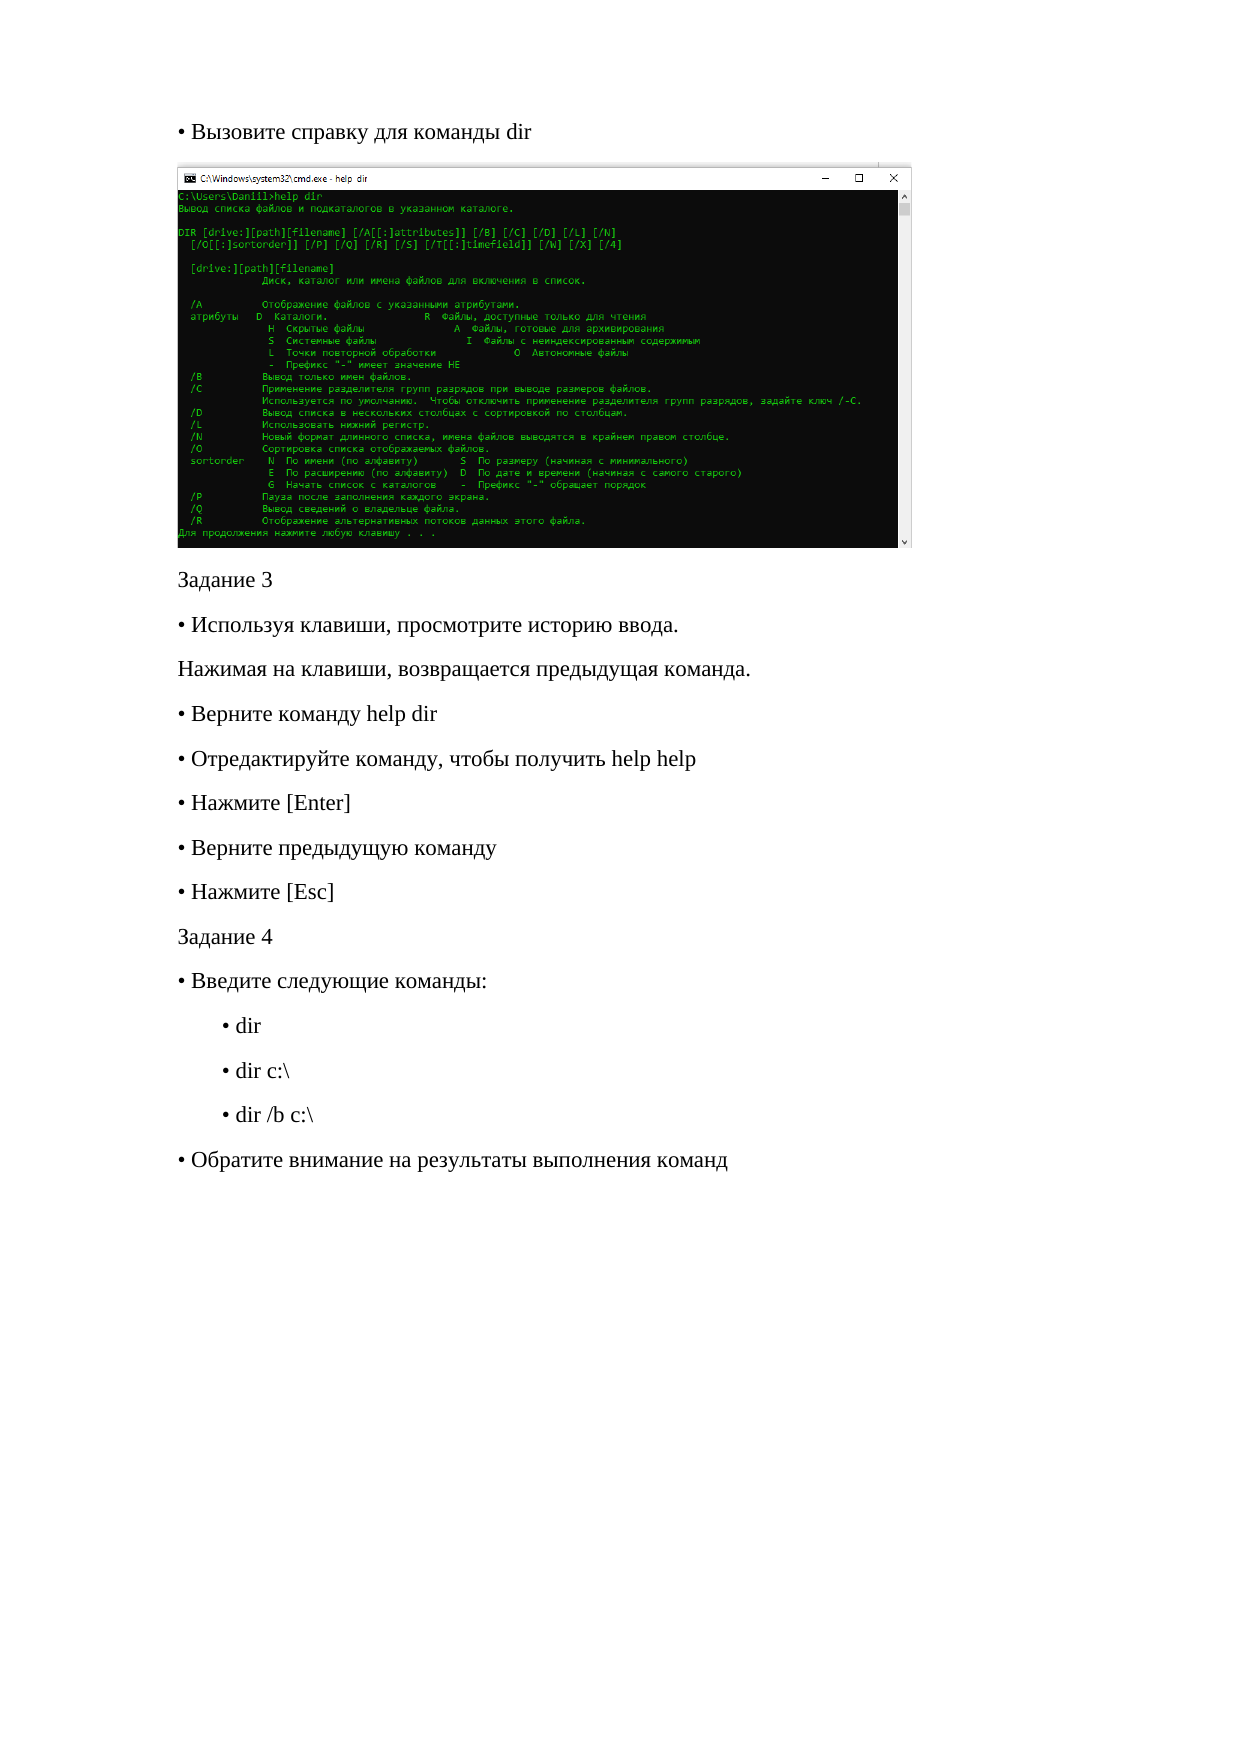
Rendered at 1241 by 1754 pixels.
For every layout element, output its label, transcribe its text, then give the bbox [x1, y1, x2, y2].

text • Нажмите [Esc] [177, 878, 1152, 905]
text • dir /b c:\ [177, 1101, 1152, 1128]
text • Верните команду help dir [177, 700, 1152, 726]
picture [177, 162, 912, 548]
text • Используя клавиши, просмотрите историю ввода. [177, 611, 1152, 637]
text • Верните предыдущую команду [177, 834, 1152, 860]
text • dir [177, 1012, 1152, 1038]
text • Отредактируйте команду, чтобы получить help help [177, 745, 1152, 771]
text • Нажмите [Enter] [177, 789, 1152, 816]
text Задание 4 [177, 923, 1152, 949]
text • dir c:\ [177, 1057, 1152, 1083]
text • Вызовите справку для команды dir [177, 118, 1152, 144]
text Задание 3 [177, 566, 1152, 593]
text • Введите следующие команды: [177, 968, 1152, 994]
text Нажимая на клавиши, возвращается предыдущая команда. [177, 656, 1152, 682]
text • Обратите внимание на результаты выполнения команд [177, 1146, 1152, 1172]
